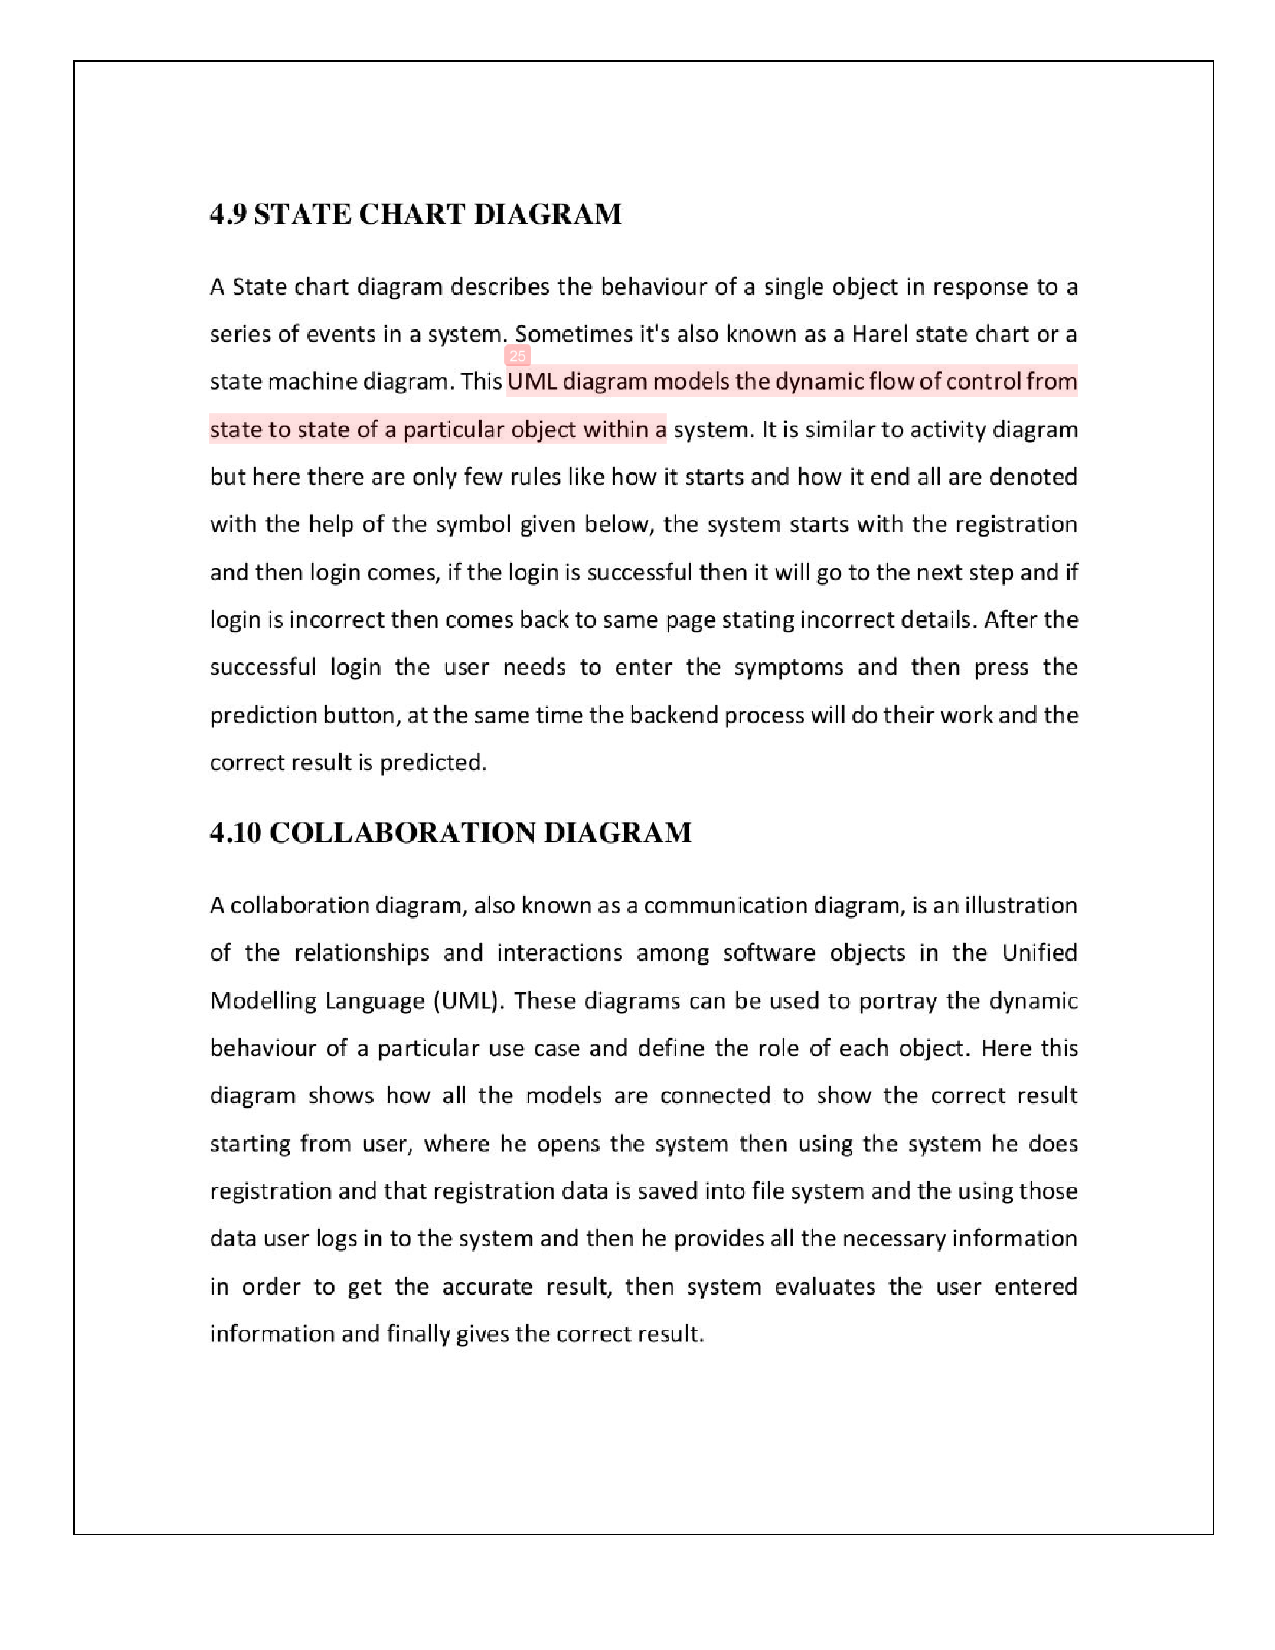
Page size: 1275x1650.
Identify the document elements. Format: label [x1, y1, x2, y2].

picture [73, 60, 1214, 1535]
